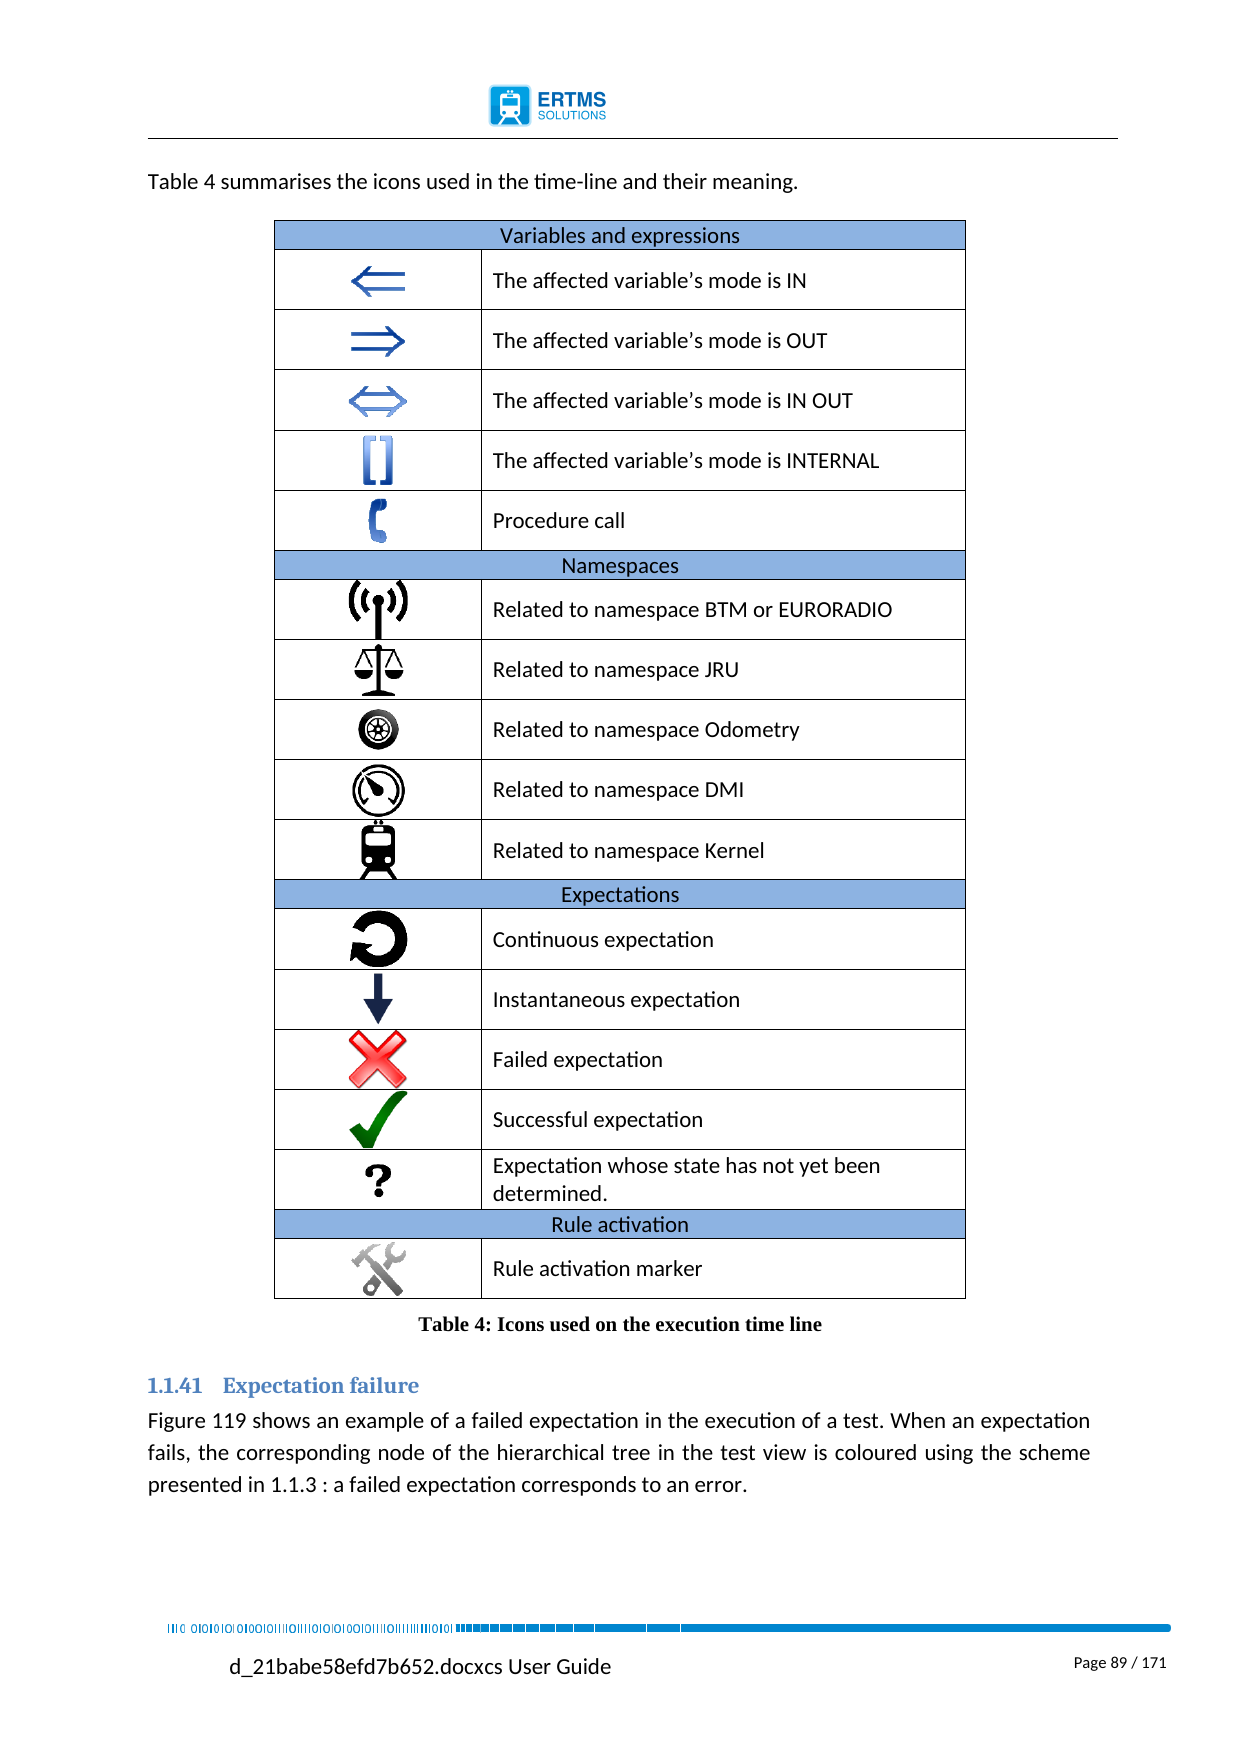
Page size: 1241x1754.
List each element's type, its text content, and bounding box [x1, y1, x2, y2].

table_cell Related to namespace JRU [482, 640, 965, 699]
table_cell [408, 970, 481, 1028]
picture [167, 1624, 1171, 1633]
table_cell [275, 760, 348, 819]
table_cell [408, 491, 481, 550]
table_cell Failed expectation [482, 1030, 965, 1089]
picture [348, 579, 408, 639]
table_cell Related to namespace Kernel [482, 820, 965, 879]
subtitle Expectation failure [148, 1373, 1093, 1399]
table_cell [408, 250, 481, 309]
table_cell [275, 1030, 348, 1089]
table_cell Continuous expectation [482, 909, 965, 968]
table_cell [408, 580, 481, 639]
table_cell [275, 1150, 348, 1209]
table_cell Expectation whose state has not yet been determined. [482, 1150, 965, 1209]
table_cell [275, 909, 348, 968]
table_cell [275, 1090, 348, 1149]
table_cell [408, 760, 481, 819]
table_cell Rule activation marker [482, 1239, 965, 1298]
table_cell [408, 431, 481, 489]
table_cell Related to namespace BTM or EURORADIO [482, 580, 965, 639]
table_cell Related to namespace Odometry [482, 700, 965, 759]
table_cell [408, 1090, 481, 1149]
table_cell [275, 431, 348, 489]
picture [348, 760, 408, 880]
text Table 4: Icons used on the execution time line [148, 1312, 1093, 1336]
text Table 4 summarises the icons used in the time-line and their meaning. [148, 167, 1093, 195]
table_cell [275, 640, 348, 699]
table_cell [408, 310, 481, 369]
table_cell [408, 640, 481, 699]
picture [477, 73, 617, 138]
table_cell [408, 1030, 481, 1089]
table_cell [275, 580, 348, 639]
table_cell Namespaces [275, 551, 965, 579]
table_cell Successful expectation [482, 1090, 965, 1149]
table_cell [408, 909, 481, 968]
table_cell The affected variable’s mode is IN [482, 250, 965, 309]
picture [348, 700, 408, 759]
table_cell The affected variable’s mode is INTERNAL [482, 431, 965, 489]
table_cell [408, 1150, 481, 1209]
table_cell [275, 700, 348, 759]
table_cell The affected variable’s mode is IN OUT [482, 370, 965, 429]
table_cell The affected variable’s mode is OUT [482, 310, 965, 369]
table_cell [408, 700, 481, 759]
table_cell Rule activation [275, 1210, 965, 1238]
table_cell [275, 250, 348, 309]
table_cell [275, 310, 348, 369]
table_cell [275, 1239, 348, 1298]
table_cell Procedure call [482, 491, 965, 550]
table_cell Related to namespace DMI [482, 760, 965, 819]
table_header Variables and expressions [275, 221, 965, 249]
picture [348, 1238, 408, 1298]
picture [348, 909, 408, 1209]
table_cell [275, 820, 348, 879]
picture [348, 640, 408, 699]
picture [348, 250, 408, 550]
table_cell Expectations [275, 880, 965, 908]
table_cell [408, 820, 481, 879]
table_cell [275, 970, 348, 1028]
table_cell [275, 370, 348, 429]
table_cell Instantaneous expectation [482, 970, 965, 1028]
table_cell [275, 491, 348, 550]
table_cell [408, 1239, 481, 1298]
table_cell [408, 370, 481, 429]
